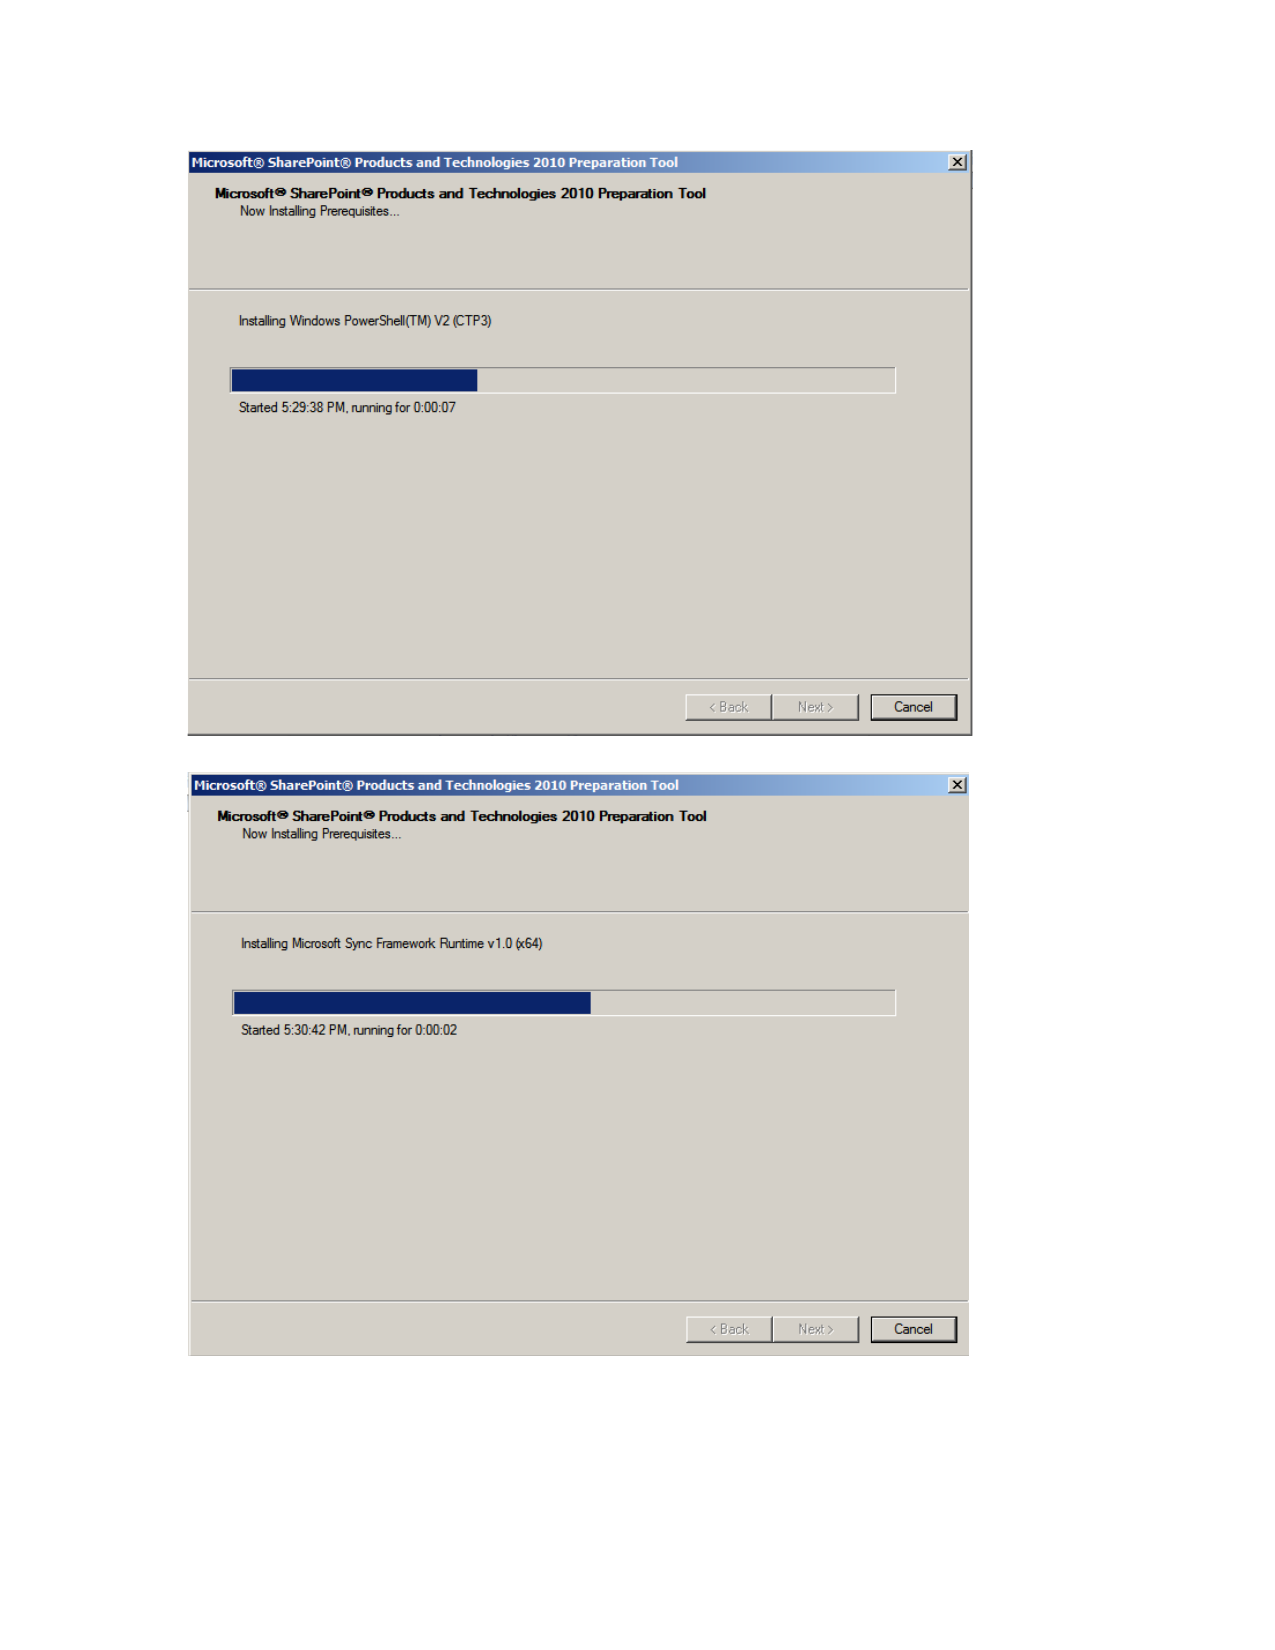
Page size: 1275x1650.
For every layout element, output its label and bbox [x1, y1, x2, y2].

picture [187, 150, 973, 736]
picture [187, 772, 969, 1356]
